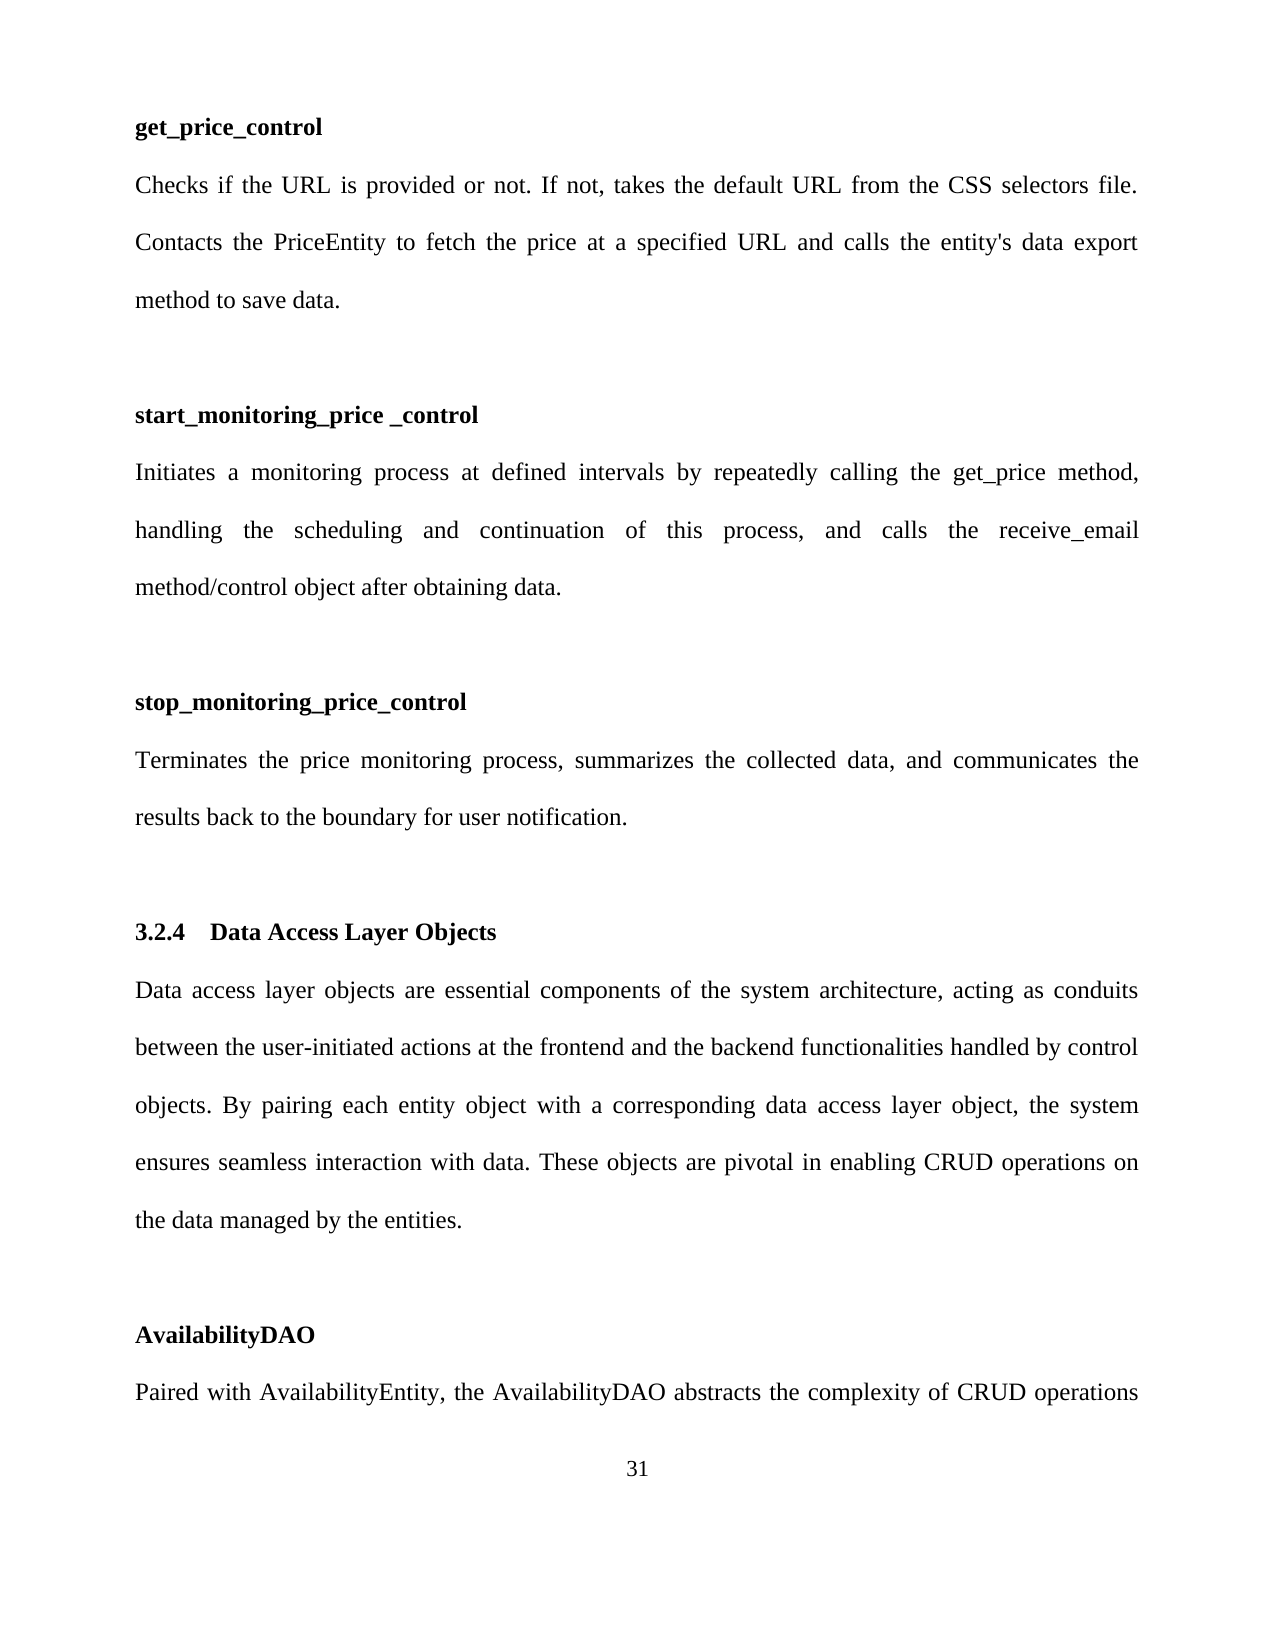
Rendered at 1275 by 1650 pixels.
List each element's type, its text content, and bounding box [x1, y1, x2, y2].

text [135, 1377, 1140, 1406]
subtitle Data Access Layer Objects [135, 917, 1200, 946]
text Data access layer objects are essential components of the system architecture, acting as conduits between the user-initiated actions at the frontend and the backend functionalities handled by control objects. By pairing each entity object with a corresponding data access layer object, the system ensures seamless interaction with data. These objects are pivotal in enabling CRUD operations on the data managed by the entities. [135, 975, 1140, 1234]
text Checks if the URL is provided or not. If not, takes the default URL from the CSS selectors file. Contacts the PriceEntity to fetch the price at a specified URL and calls the entity's data export method to save data. [135, 170, 1140, 314]
subtitle start_monitoring_price _control [135, 400, 1140, 429]
subtitle stop_monitoring_price_control [135, 687, 1140, 716]
text Terminates the price monitoring process, summarizes the collected data, and communicates the results back to the boundary for user notification. [135, 745, 1140, 831]
subtitle AvailabilityDAO [135, 1320, 1140, 1349]
subtitle get_price_control [135, 112, 1140, 141]
text Initiates a monitoring process at defined intervals by repeatedly calling the get_price method, handling the scheduling and continuation of this process, and calls the receive_email method/control object after obtaining data. [135, 457, 1140, 601]
